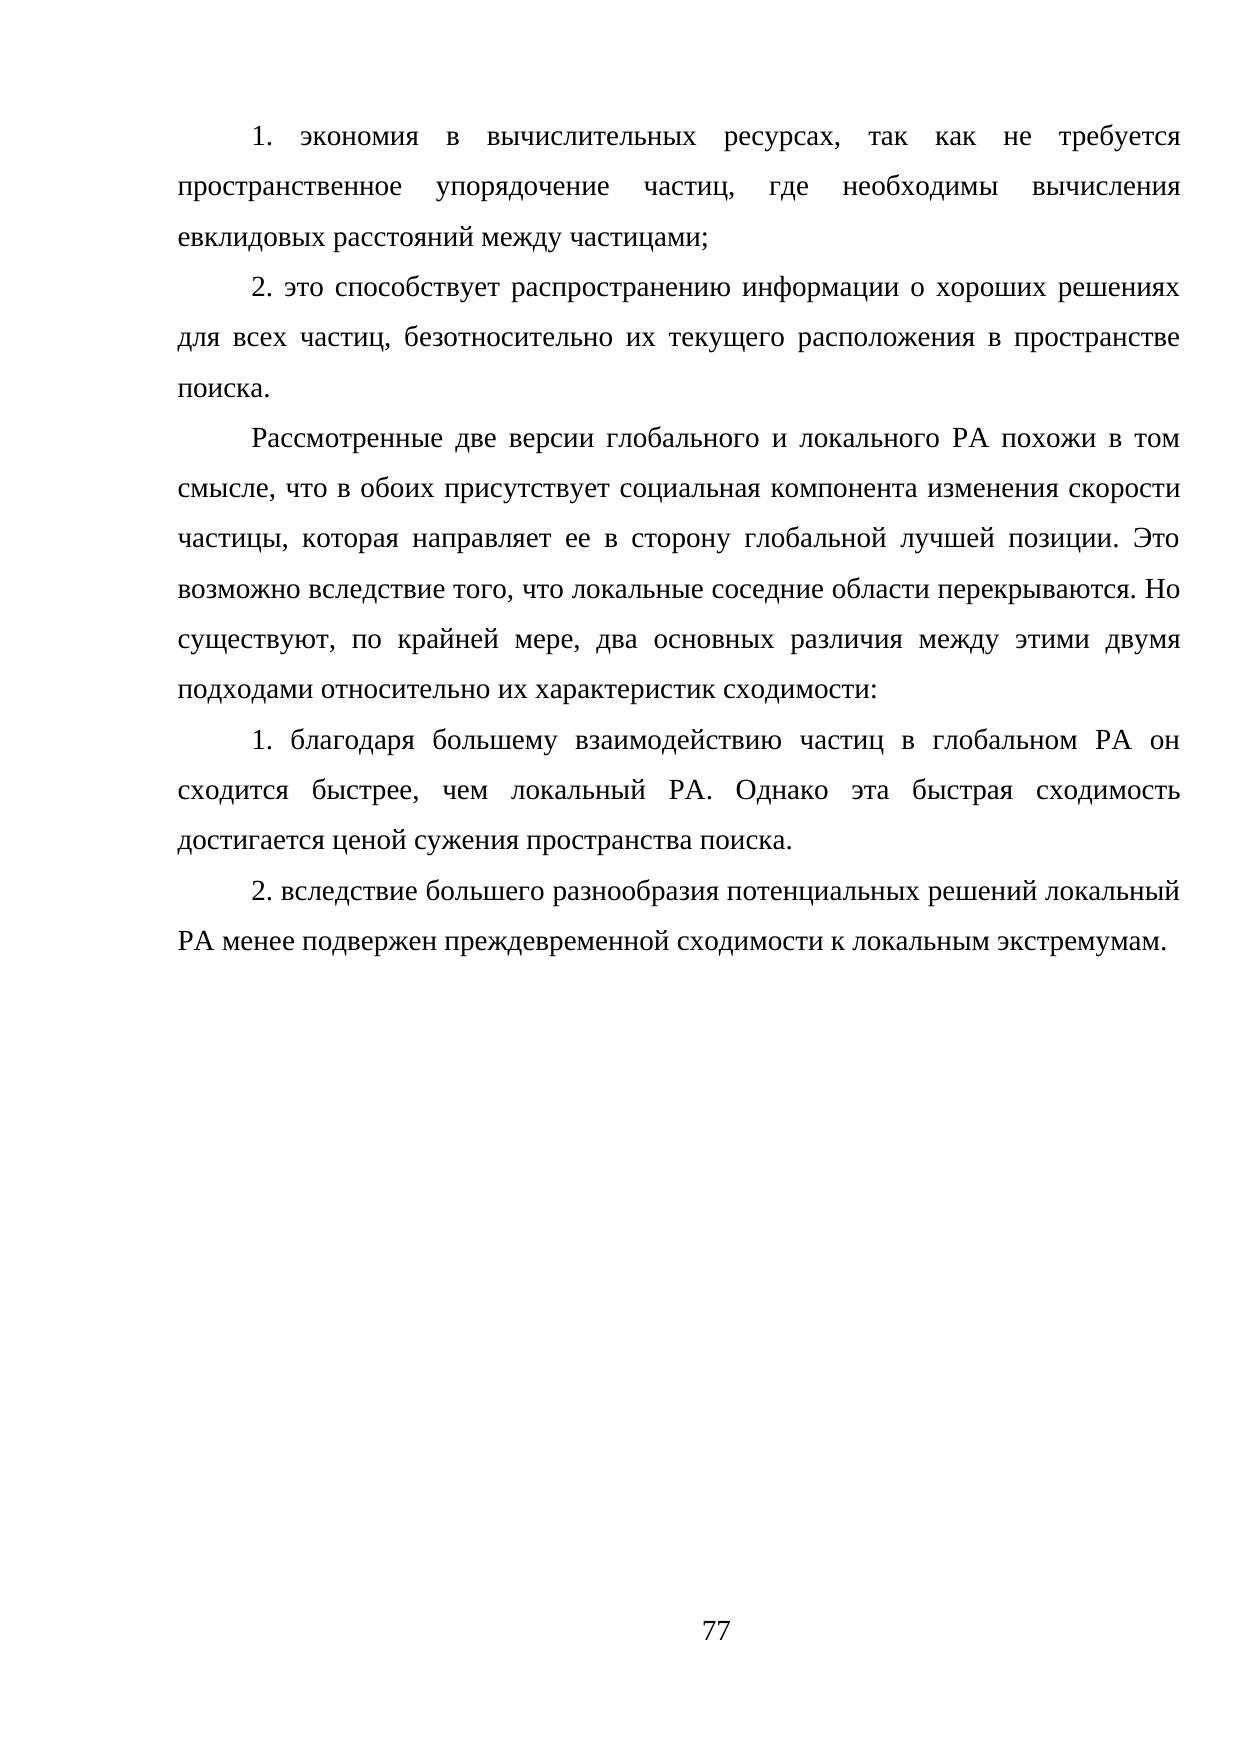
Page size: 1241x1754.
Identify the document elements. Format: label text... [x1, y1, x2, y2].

text Рассмотренные две версии глобального и локального РА похожи в том смысле, что в обоих присутствует социальная компонента изменения скорости частицы, которая направляет ее в сторону глобальной лучшей позиции. Это возможно вследствие того, что локальные соседние области перекрываются. Но существуют, по крайней мере, два основных различия между этими двумя подходами относительно их характеристик сходимости: [177, 420, 1181, 705]
text 1. благодаря большему взаимодействию частиц в глобальном РА он сходится быстрее, чем локальный РА. Однако эта быстрая сходимость достигается ценой сужения пространства поиска. [177, 722, 1181, 856]
text 2. вследствие большего разнообразия потенциальных решений локальный РА менее подвержен преждевременной сходимости к локальным экстремумам. [177, 873, 1181, 957]
text 1. экономия в вычислительных ресурсах, так как не требуется пространственное упорядочение частиц, где необходимы вычисления евклидовых расстояний между частицами; [177, 118, 1181, 252]
text 2. это способствует распространению информации о хороших решениях для всех частиц, безотносительно их текущего расположения в пространстве поиска. [177, 269, 1181, 403]
